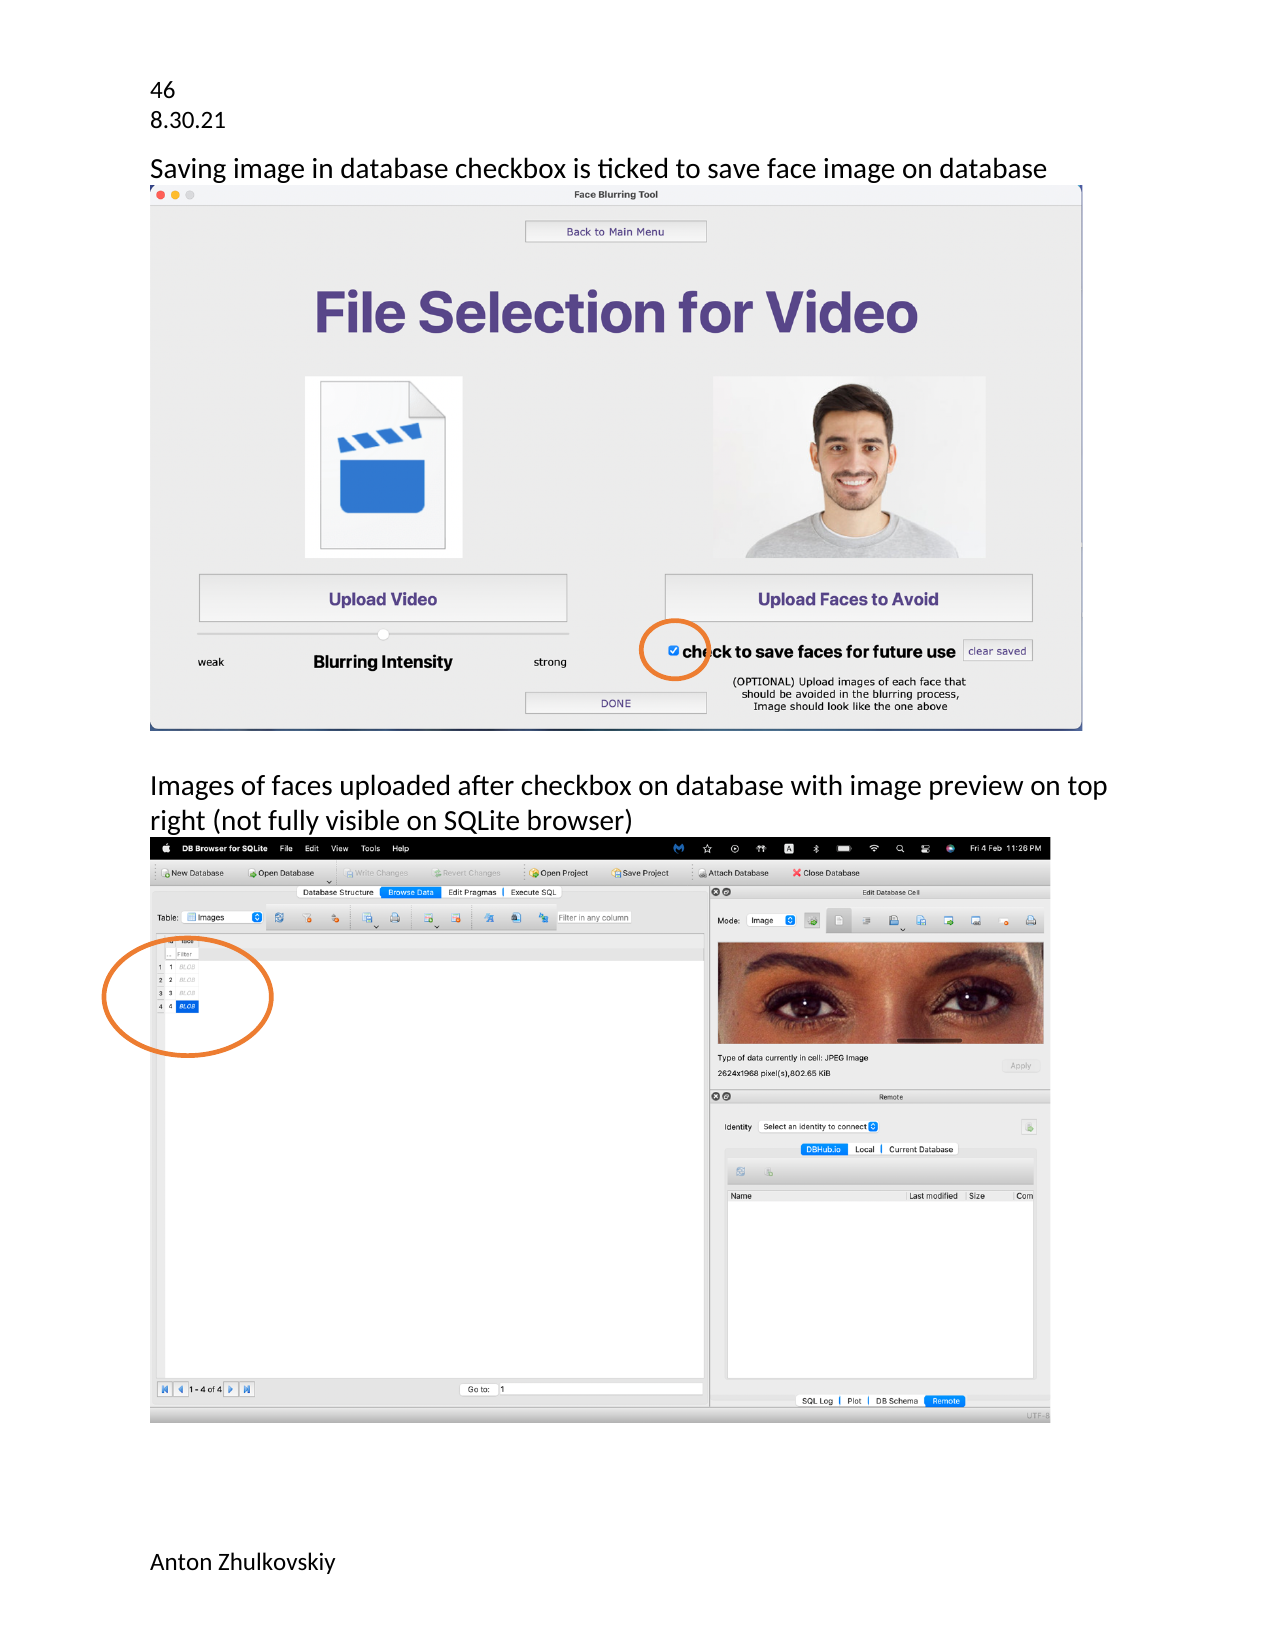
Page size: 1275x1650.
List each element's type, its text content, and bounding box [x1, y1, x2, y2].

text Saving image in database checkbox is ticked to save face image on database [150, 150, 1125, 186]
picture [150, 185, 1083, 731]
picture [150, 941, 268, 1053]
picture [150, 837, 1051, 1423]
